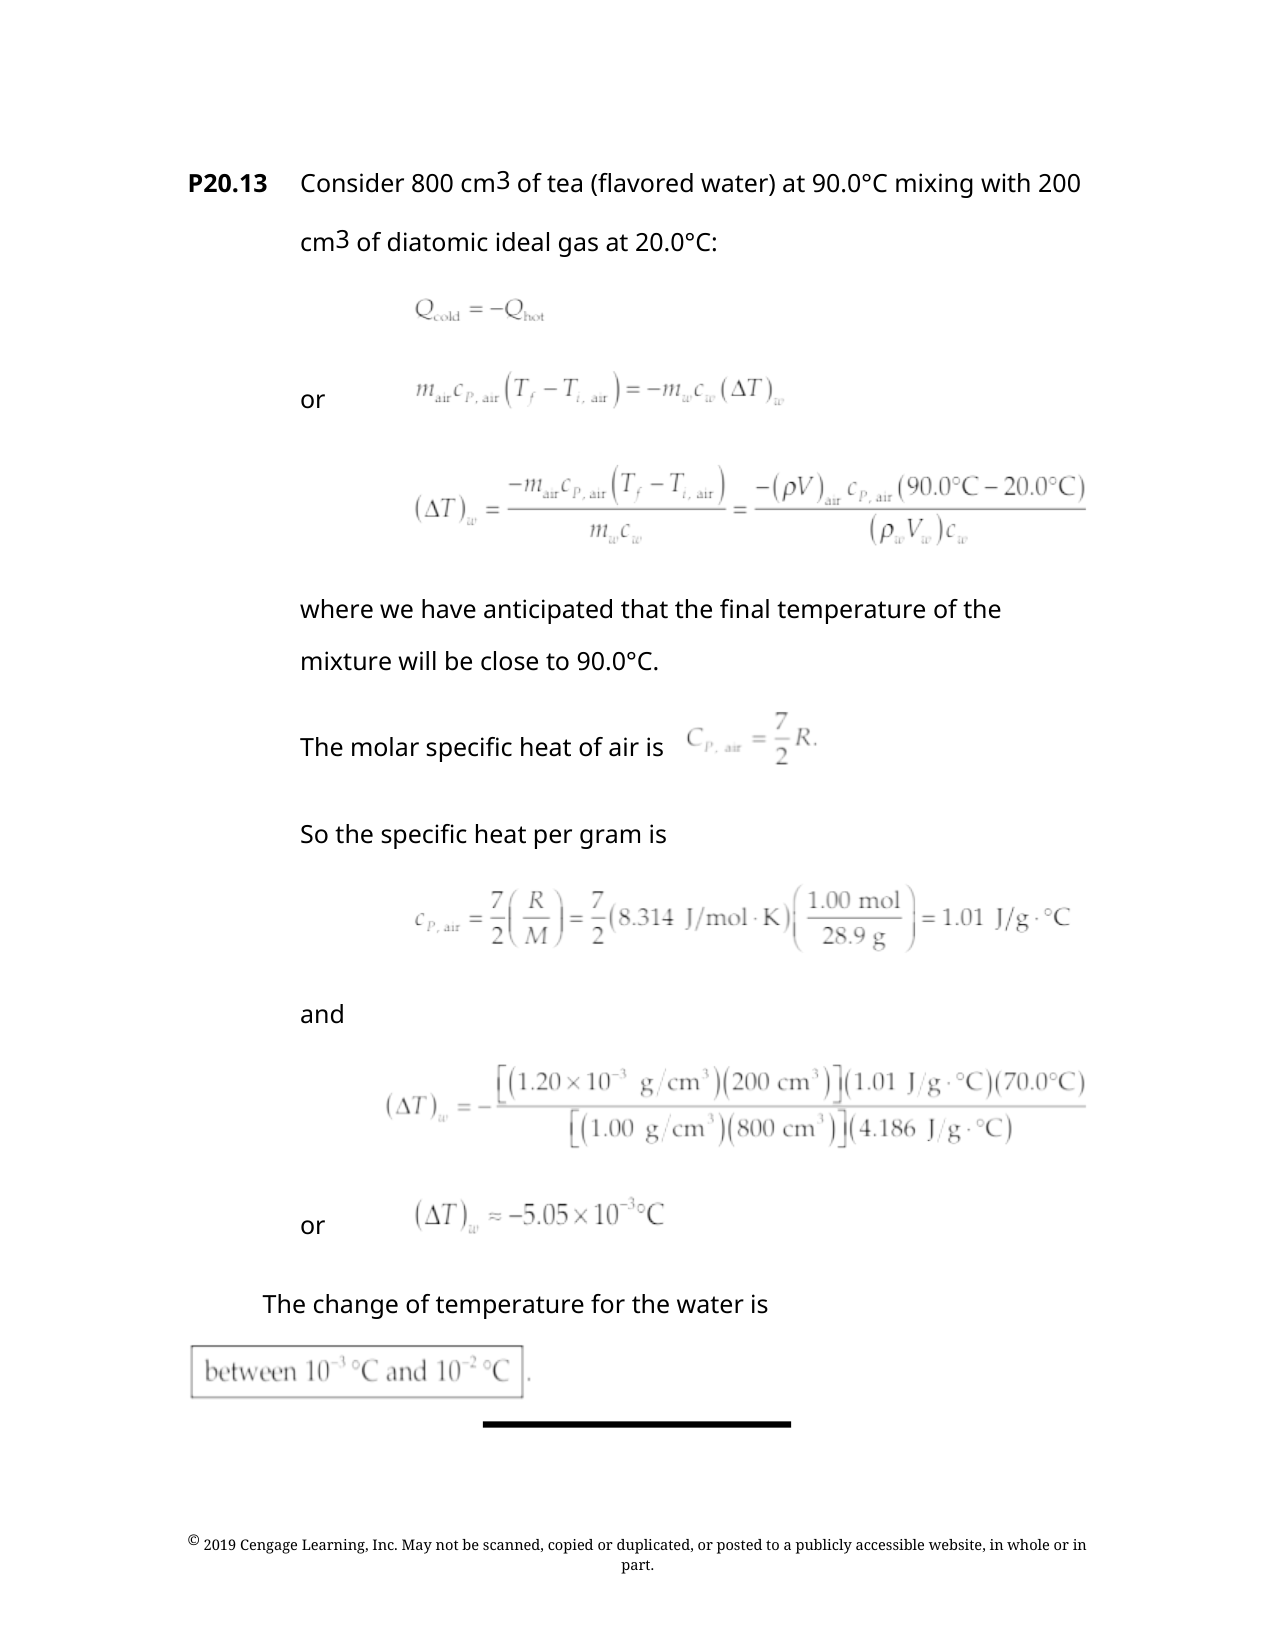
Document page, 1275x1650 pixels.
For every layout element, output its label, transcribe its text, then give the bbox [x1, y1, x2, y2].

text P20.13 Consider 800 cm3 of tea (flavored water) at 90.0°C mixing with 200 cm3 of diatomic ideal gas at 20.0°C: [187, 162, 1087, 262]
text or [187, 1192, 1087, 1258]
text or [187, 366, 1087, 431]
text The molar specific heat of air is [187, 707, 1087, 787]
text The change of temperature for the water is [187, 1287, 1087, 1401]
text and [187, 997, 1087, 1031]
text where we have anticipated that the final temperature of the mixture will be close to 90.0°C. [187, 592, 1087, 677]
text So the specific heat per gram is [187, 816, 1087, 851]
